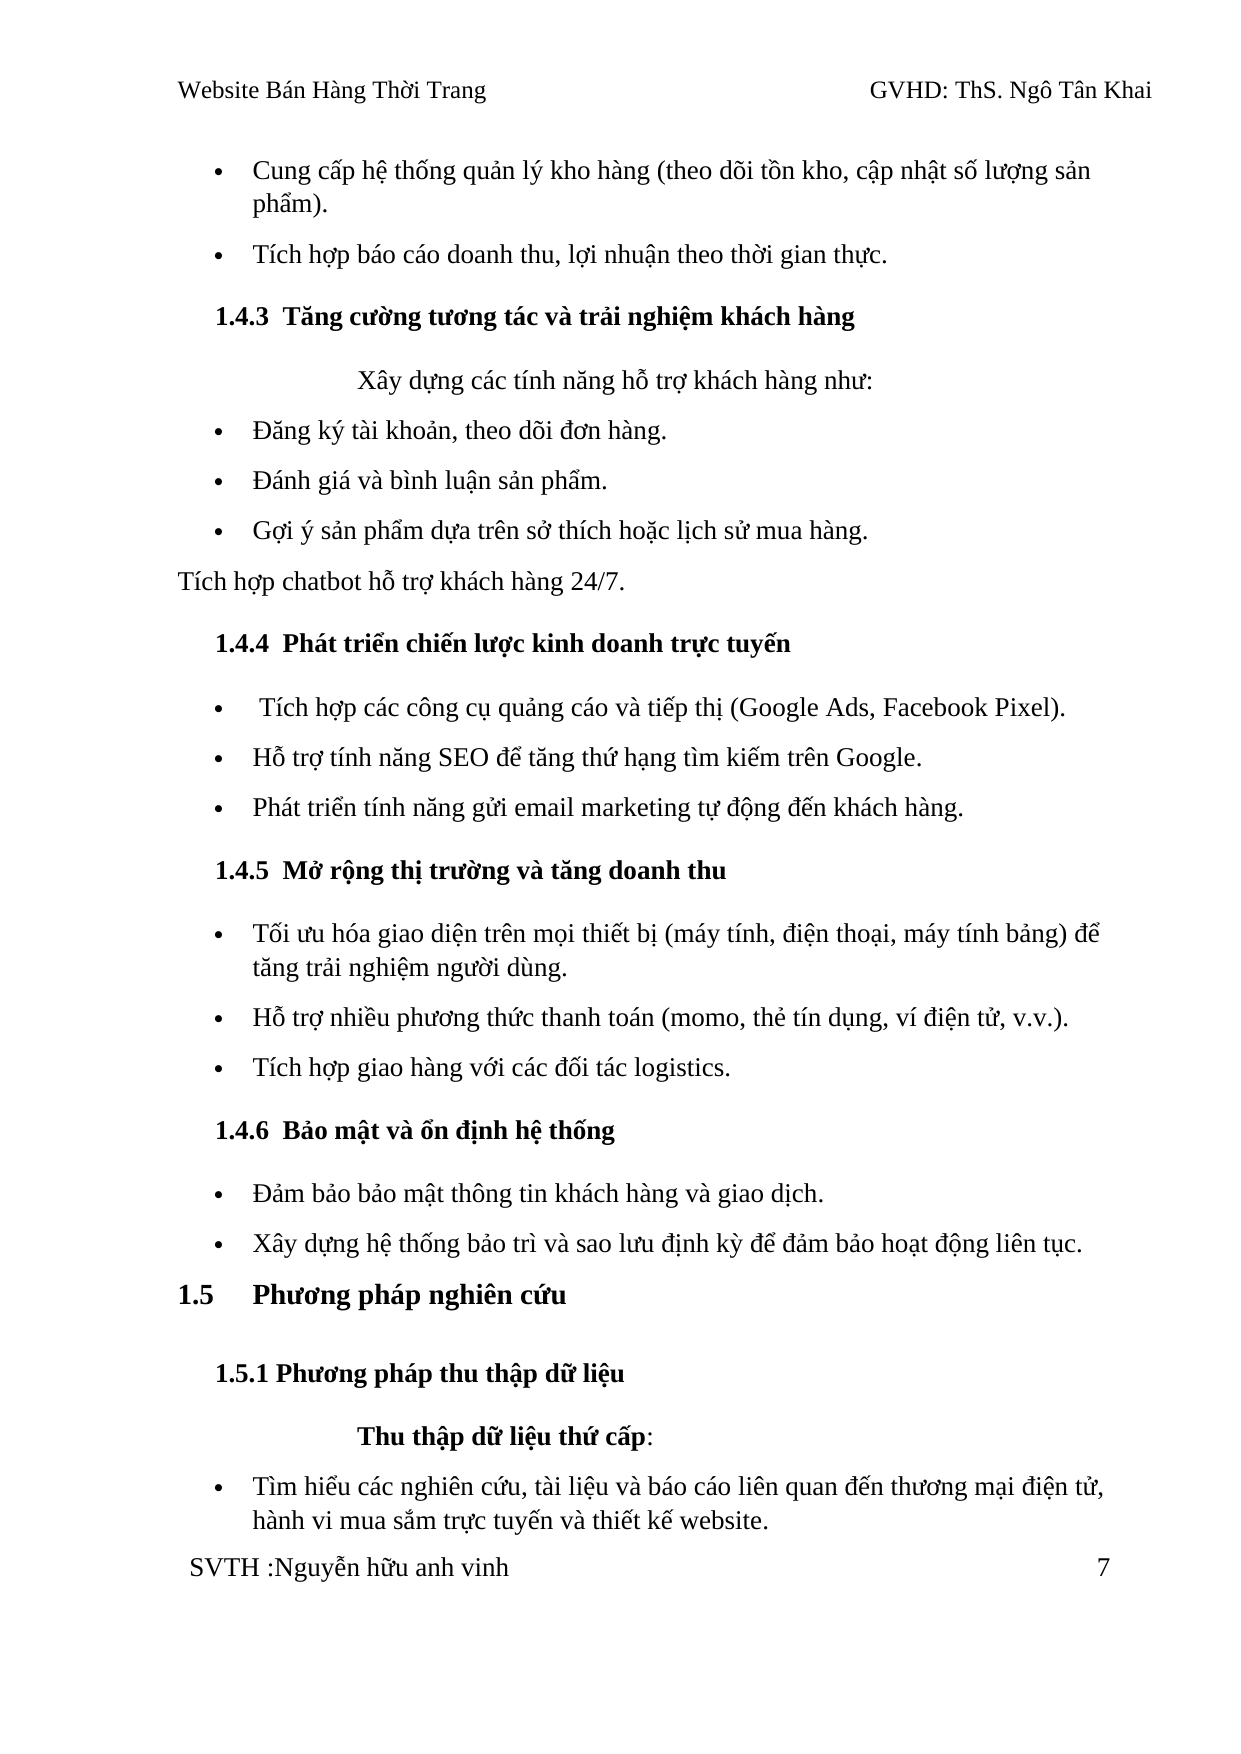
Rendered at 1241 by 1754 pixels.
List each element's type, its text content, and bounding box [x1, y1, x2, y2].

list Tích hợp các công cụ quảng cáo và tiếp thị (Google Ads, Facebook Pixel). [215, 691, 1122, 722]
subtitle 1.5.1 Phương pháp thu thập dữ liệu [177, 1357, 1122, 1388]
list Đánh giá và bình luận sản phẩm. [215, 464, 1122, 495]
list Hỗ trợ tính năng SEO để tăng thứ hạng tìm kiếm trên Google. [215, 741, 1122, 772]
list Tích hợp giao hàng với các đối tác logistics. [215, 1051, 1122, 1082]
list Phát triển tính năng gửi email marketing tự động đến khách hàng. [215, 791, 1122, 822]
subtitle 1.5 Phương pháp nghiên cứu [177, 1277, 1122, 1311]
text Xây dựng các tính năng hỗ trợ khách hàng như: [319, 364, 1122, 395]
text Thu thập dữ liệu thứ cấp: [319, 1420, 1122, 1451]
list Đảm bảo bảo mật thông tin khách hàng và giao dịch. [215, 1177, 1122, 1208]
list Đăng ký tài khoản, theo dõi đơn hàng. [215, 414, 1122, 445]
subtitle 1.4.5 Mở rộng thị trường và tăng doanh thu [177, 854, 1122, 885]
list Tích hợp báo cáo doanh thu, lợi nhuận theo thời gian thực. [215, 238, 1122, 269]
subtitle 1.4.3 Tăng cường tương tác và trải nghiệm khách hàng [177, 300, 1122, 332]
subtitle 1.4.6 Bảo mật và ổn định hệ thống [177, 1114, 1122, 1145]
list Tìm hiểu các nghiên cứu, tài liệu và báo cáo liên quan đến thương mại điện tử, hành vi mua sắm trực tuyến và thiết kế website. [215, 1471, 1122, 1535]
list Gợi ý sản phẩm dựa trên sở thích hoặc lịch sử mua hàng. [215, 514, 1122, 546]
subtitle 1.4.4 Phát triển chiến lược kinh doanh trực tuyến [177, 627, 1122, 658]
list Cung cấp hệ thống quản lý kho hàng (theo dõi tồn kho, cập nhật số lượng sản phẩm). [215, 154, 1122, 219]
text Tích hợp chatbot hỗ trợ khách hàng 24/7. [177, 564, 1122, 596]
list Xây dựng hệ thống bảo trì và sao lưu định kỳ để đảm bảo hoạt động liên tục. [215, 1227, 1122, 1258]
list Tối ưu hóa giao diện trên mọi thiết bị (máy tính, điện thoại, máy tính bảng) để tăng trải nghiệm người dùng. [215, 917, 1122, 982]
list Hỗ trợ nhiều phương thức thanh toán (momo, thẻ tín dụng, ví điện tử, v.v.). [215, 1001, 1122, 1032]
